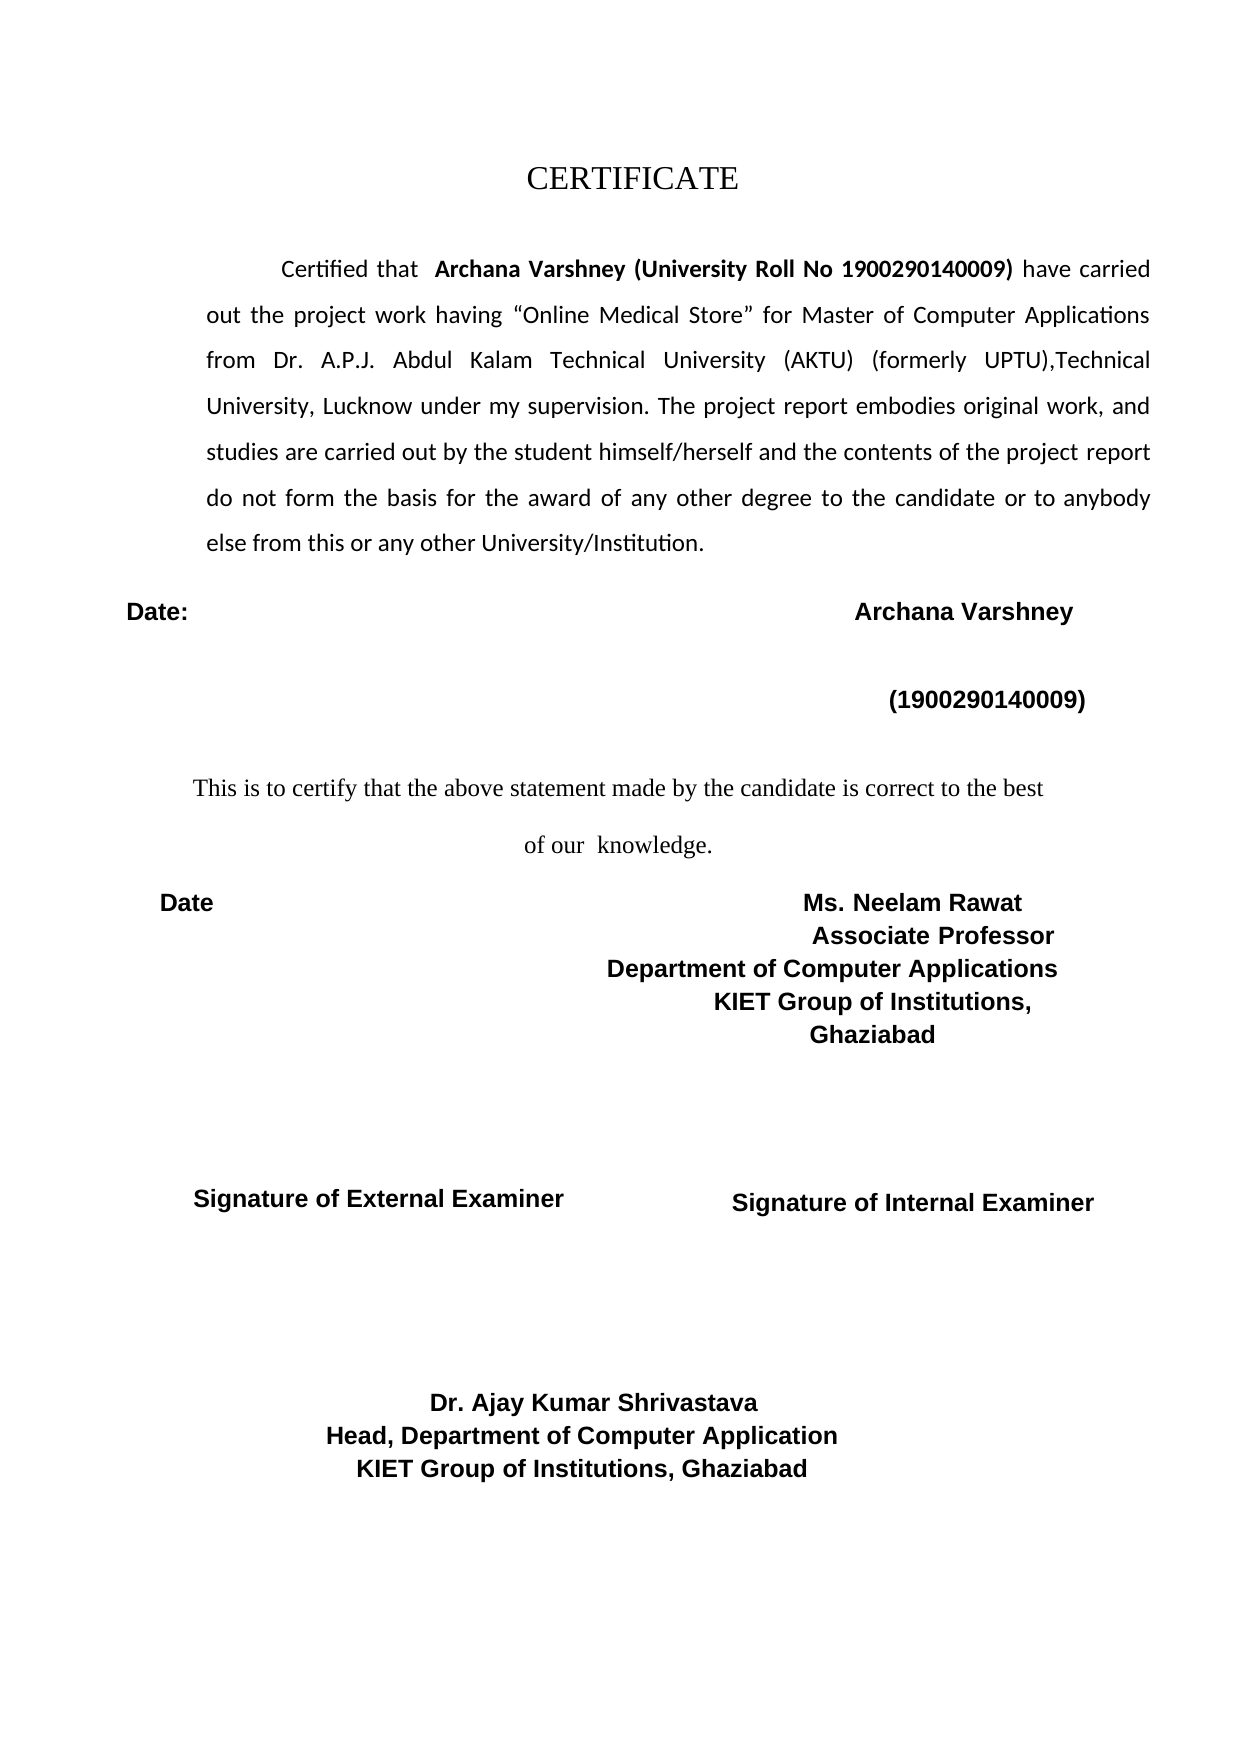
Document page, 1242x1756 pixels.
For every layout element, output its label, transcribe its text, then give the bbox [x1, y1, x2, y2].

text Head, Department of Computer Application KIET Group of Institutions, Ghaziabad [324, 1421, 839, 1483]
text Date: Archana Varshney [114, 597, 1086, 626]
text Date Ms. Neelam Rawat [159, 888, 1214, 917]
text (1900290140009) [204, 654, 1086, 714]
text Certified that Archana Varshney (University Roll No 1900290140009) have carried out the project work having “Online Medical Store” for Master of Computer Applications from Dr. A.P.J. Abdul Kalam Technical University (AKTU) (formerly UPTU),Technical University, Lucknow under my supervision. The project report embodies original work, and studies are carried out by the student himself/herself and the contents of the project report do not form the basis for the award of any other degree to the candidate or to anybody else from this or any other University/Institution. [206, 253, 1151, 558]
text Signature of External Examiner Signature of Internal Examiner [193, 1184, 1214, 1217]
text Dr. Ajay Kumar Shrivastava [257, 1388, 930, 1417]
subtitle CERTIFICATE [114, 158, 1151, 197]
text Associate Professor [159, 921, 1214, 950]
text This is to certify that the above statement made by the candidate is correct to the best of our knowledge. [189, 773, 1047, 859]
text Department of Computer Applications [114, 954, 1090, 983]
text KIET Group of Institutions, Ghaziabad [654, 987, 1090, 1049]
